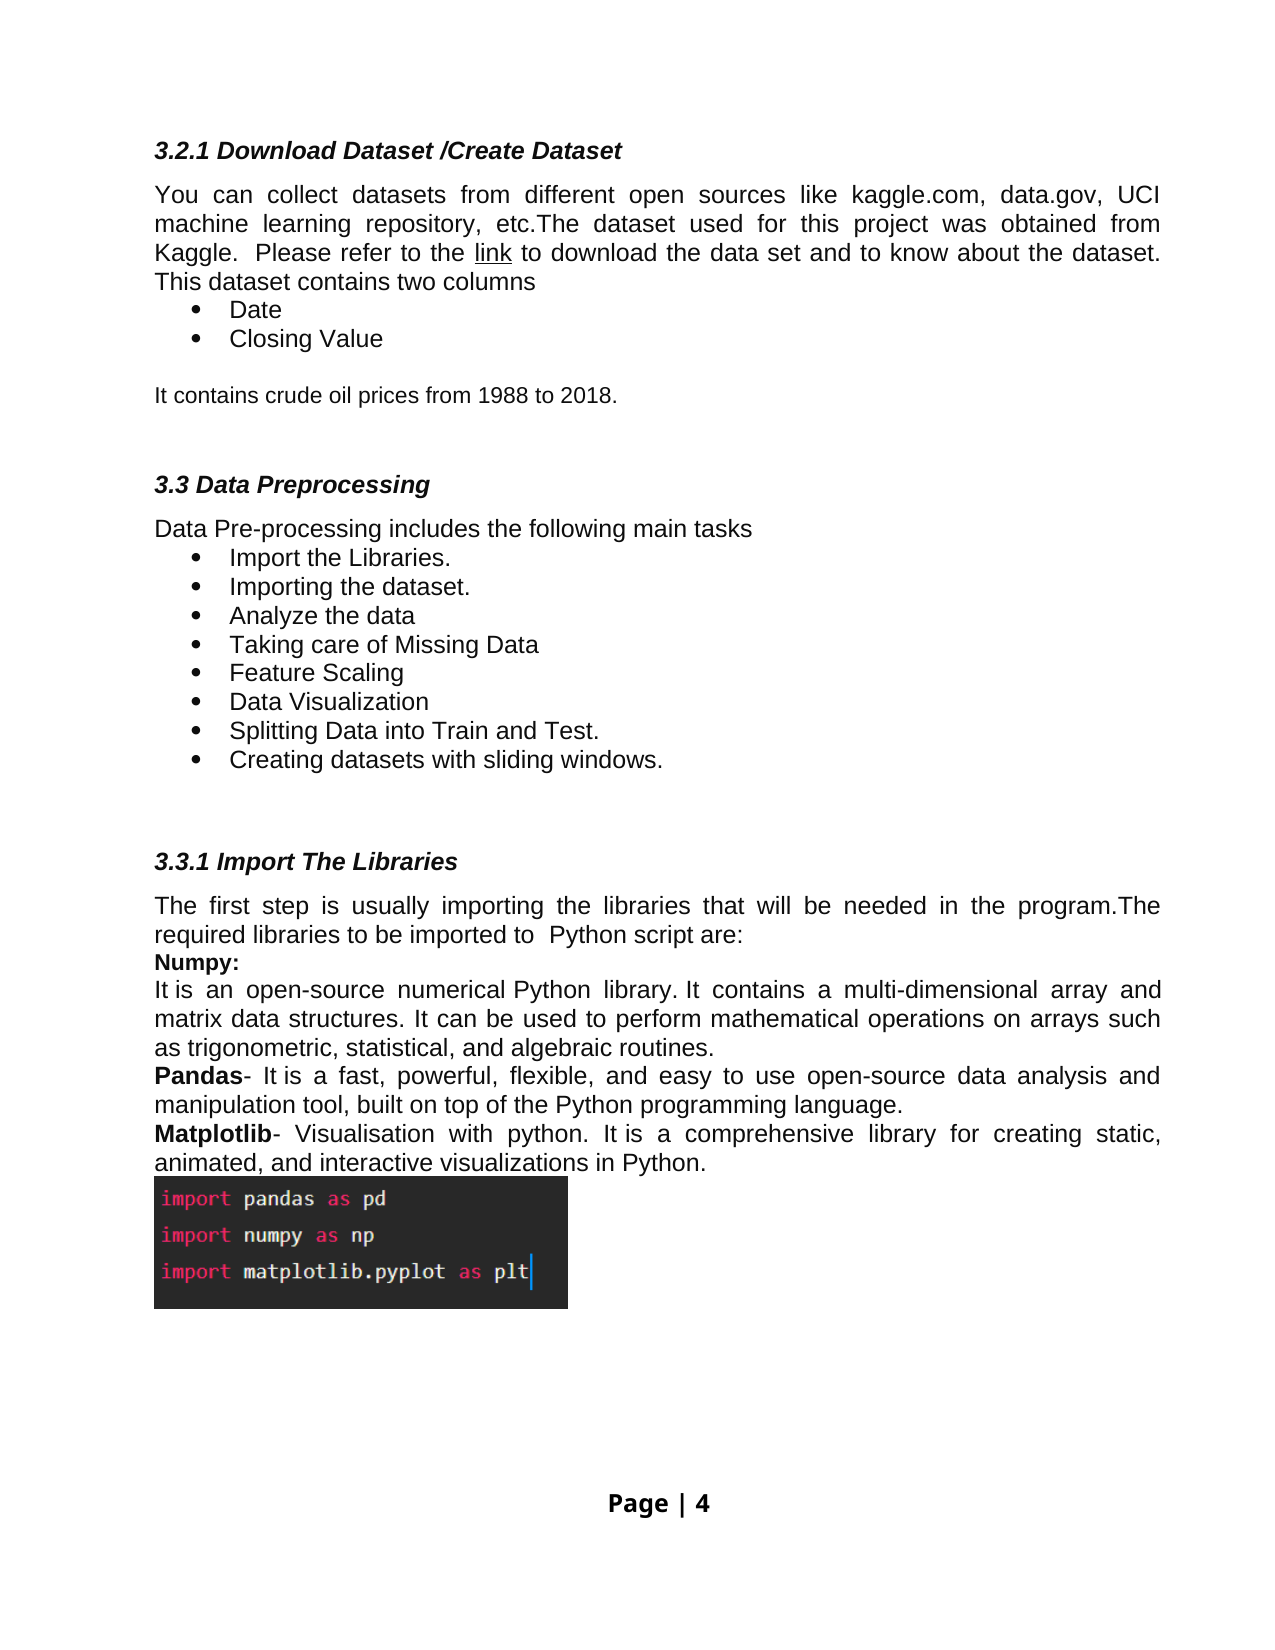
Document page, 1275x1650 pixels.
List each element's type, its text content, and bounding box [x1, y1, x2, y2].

subtitle 3.2.1 Download Dataset /Create Dataset [154, 133, 1162, 164]
list Date [192, 295, 1162, 324]
list Taking care of Missing Data [192, 629, 1162, 658]
text Matplotlib- Visualisation with python. It is a comprehensive library for creating static, animated, and interactive visualizations in Python. [154, 1119, 1162, 1176]
text It is an open-source numerical Python library. It contains a multi-dimensional array and matrix data structures. It can be used to perform mathematical operations on arrays such as trigonometric, statistical, and algebraic routines. [154, 975, 1162, 1061]
text It contains crude oil prices from 1988 to 2018. [154, 353, 1162, 408]
text Numpy: [154, 949, 1162, 975]
text Data Pre-processing includes the following main tasks [154, 514, 1162, 543]
picture [154, 1176, 568, 1309]
list Creating datasets with sliding windows. [192, 745, 1162, 774]
text Pandas- It is a fast, powerful, flexible, and easy to use open-source data analysis and manipulation tool, built on top of the Python programming language. [154, 1061, 1162, 1119]
list Data Visualization [192, 687, 1162, 716]
list Analyze the data [192, 601, 1162, 629]
text You can collect datasets from different open sources like kaggle.com, data.gov, UCI machine learning repository, etc.The dataset used for this project was obtained from Kaggle. Please refer to the link to download the data set and to know about the dataset. This dataset contains two columns [154, 180, 1162, 295]
list Closing Value [192, 324, 1162, 353]
subtitle 3.3 Data Preprocessing [154, 439, 1162, 499]
subtitle 3.3.1 Import The Libraries [154, 844, 1162, 876]
list Feature Scaling [192, 658, 1162, 687]
list Import the Libraries. [192, 543, 1162, 572]
list Splitting Data into Train and Test. [192, 716, 1162, 745]
text The first step is usually importing the libraries that will be needed in the program.The required libraries to be imported to Python script are: [154, 891, 1162, 949]
list Importing the dataset. [192, 572, 1162, 601]
